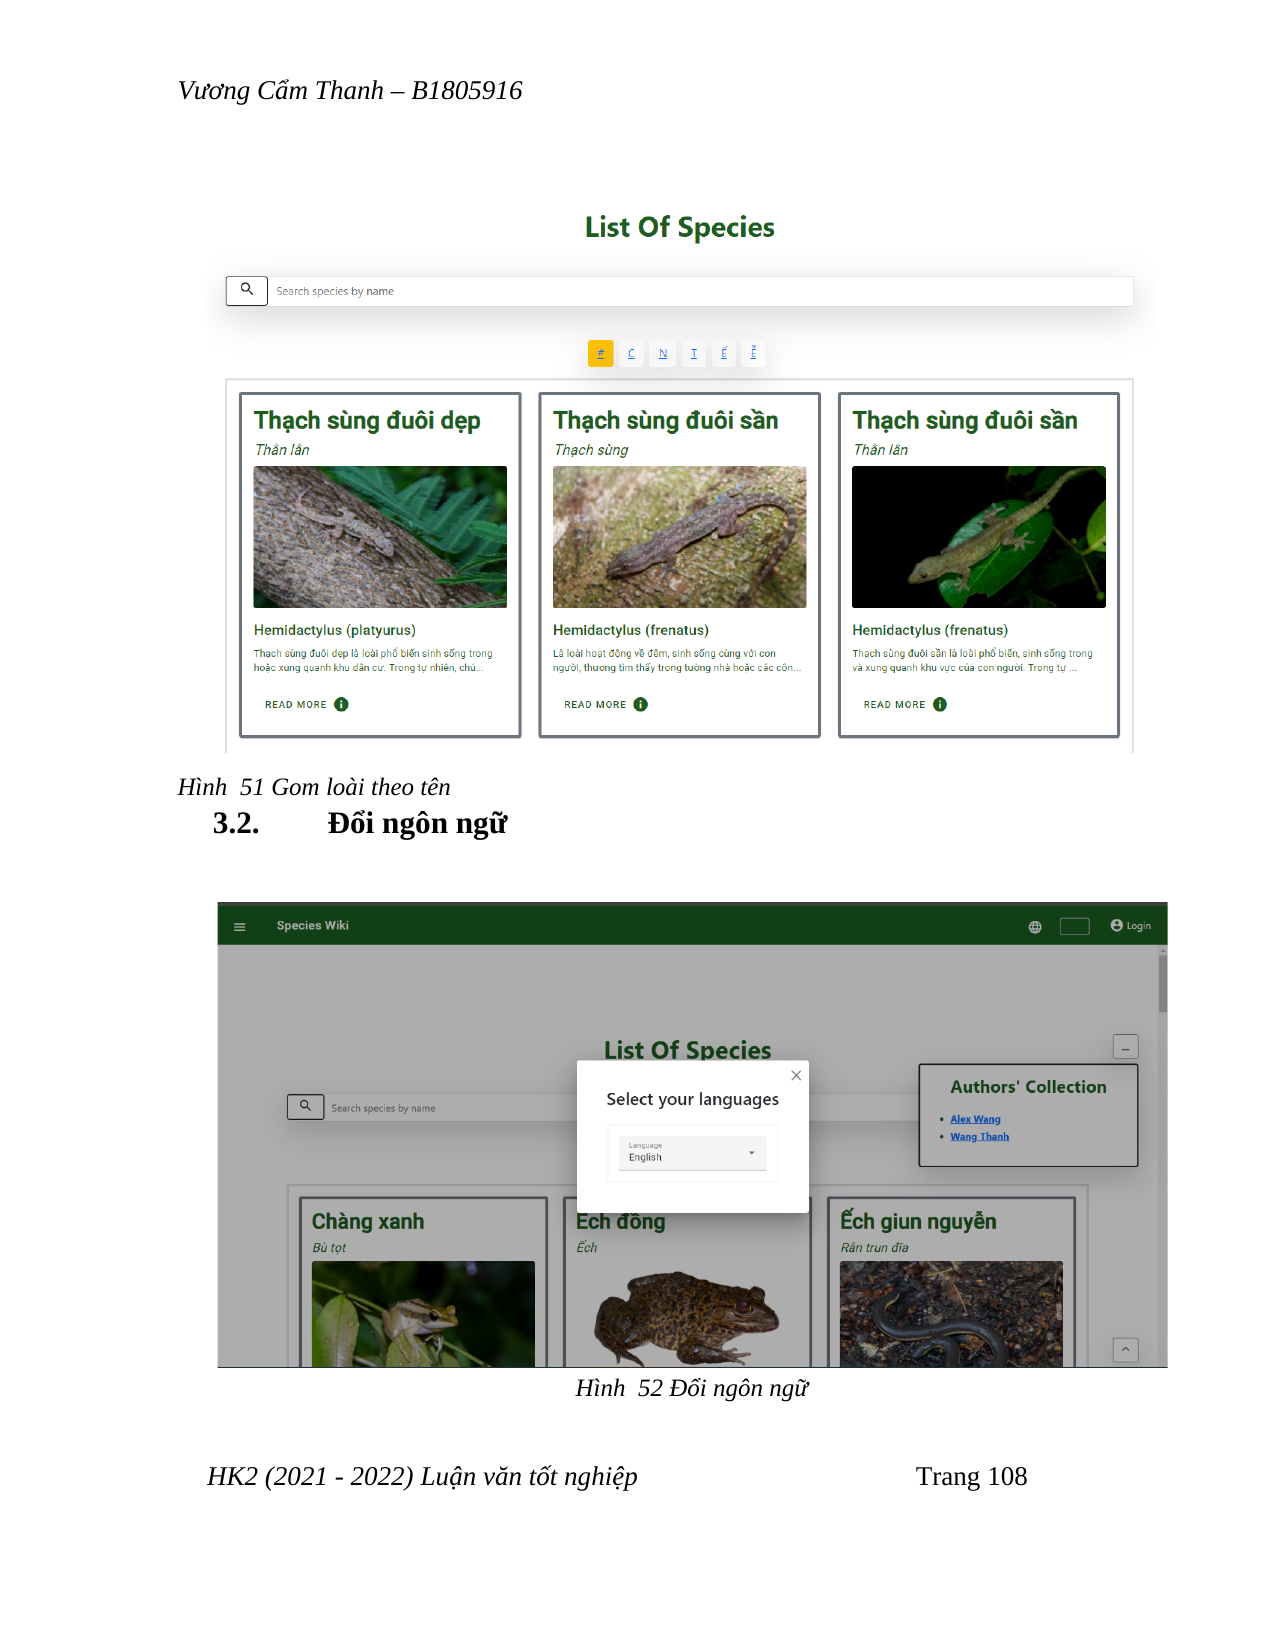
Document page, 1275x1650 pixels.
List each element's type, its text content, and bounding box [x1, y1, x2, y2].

subtitle Đổi ngôn ngữ [207, 804, 1157, 840]
picture [217, 902, 1168, 1368]
picture [206, 190, 1157, 753]
